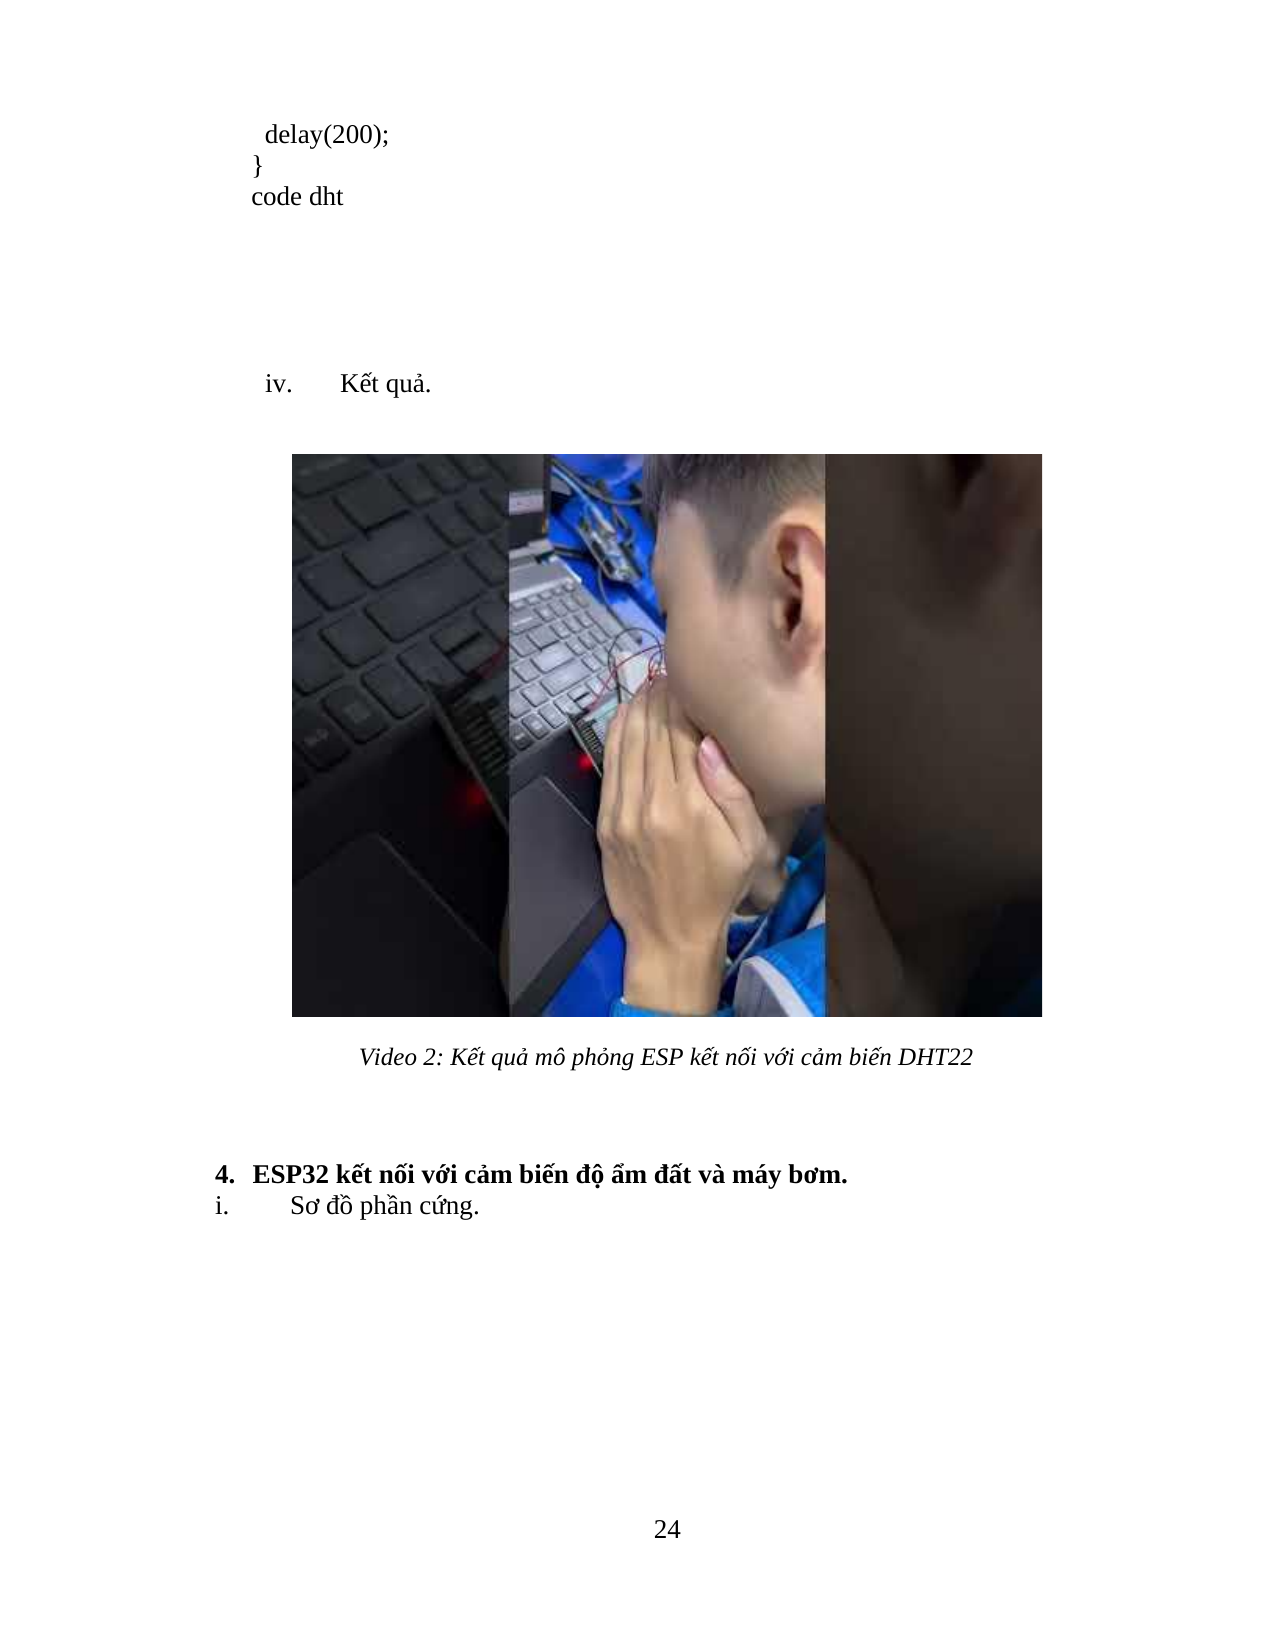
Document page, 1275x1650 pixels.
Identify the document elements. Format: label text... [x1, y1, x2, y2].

text code dht [177, 180, 1157, 212]
text } [177, 149, 1157, 180]
list Sơ đồ phần cứng. [215, 1189, 1157, 1220]
list Kết quả. [265, 367, 1157, 398]
text Video 2: Kết quả mô phỏng ESP kết nối với cảm biến DHT22 [177, 1042, 1157, 1071]
text delay(200); [177, 118, 1157, 149]
picture [292, 454, 1043, 1017]
subtitle ESP32 kết nối với cảm biến độ ẩm đất và máy bơm. [215, 1158, 1157, 1189]
